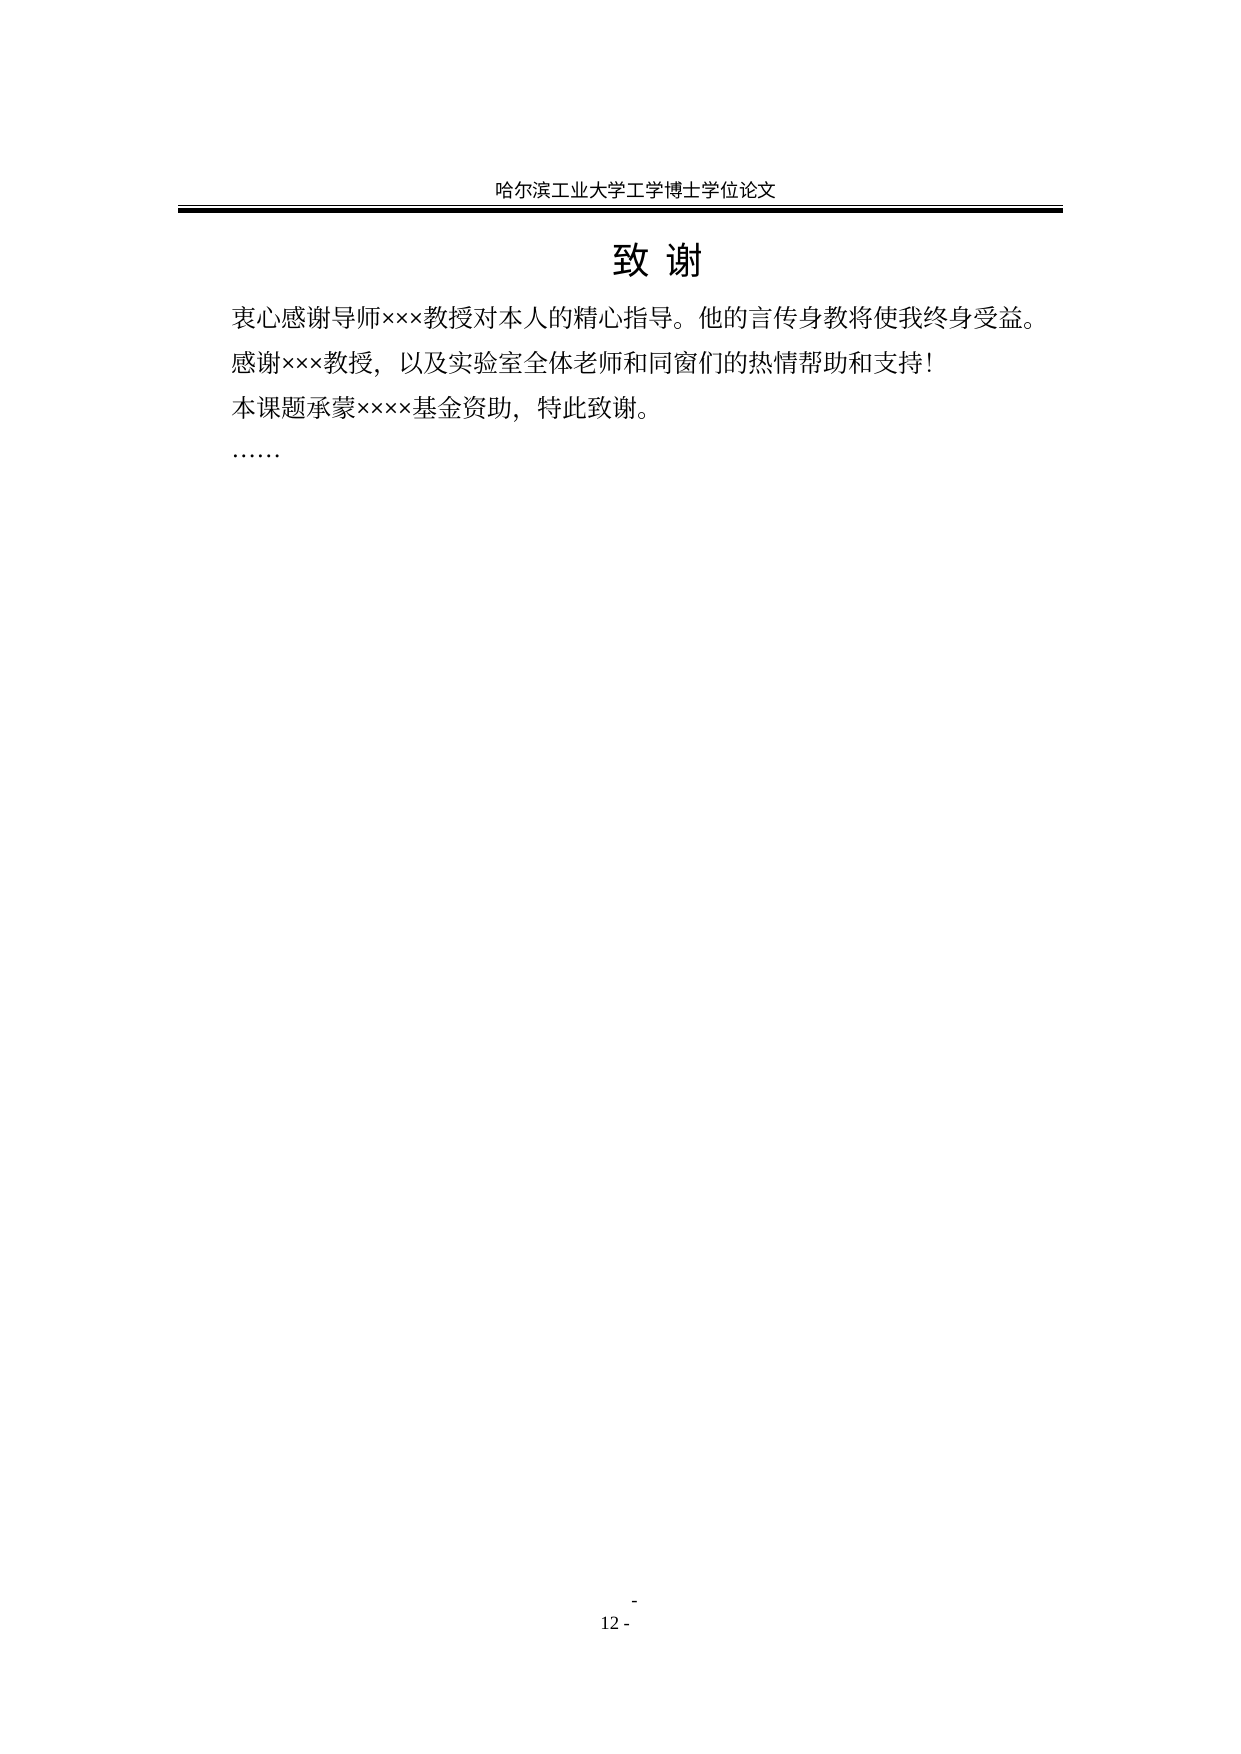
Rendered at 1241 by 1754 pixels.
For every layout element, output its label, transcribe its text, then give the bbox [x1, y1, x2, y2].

subtitle 致 谢 [179, 231, 1061, 285]
text 感谢×××教授，以及实验室全体老师和同窗们的热情帮助和支持！ [179, 344, 1061, 380]
text 衷心感谢导师×××教授对本人的精心指导。他的言传身教将使我终身受益。 [179, 299, 1061, 335]
text 本课题承蒙××××基金资助，特此致谢。 [179, 389, 1061, 425]
text …… [179, 434, 1061, 463]
